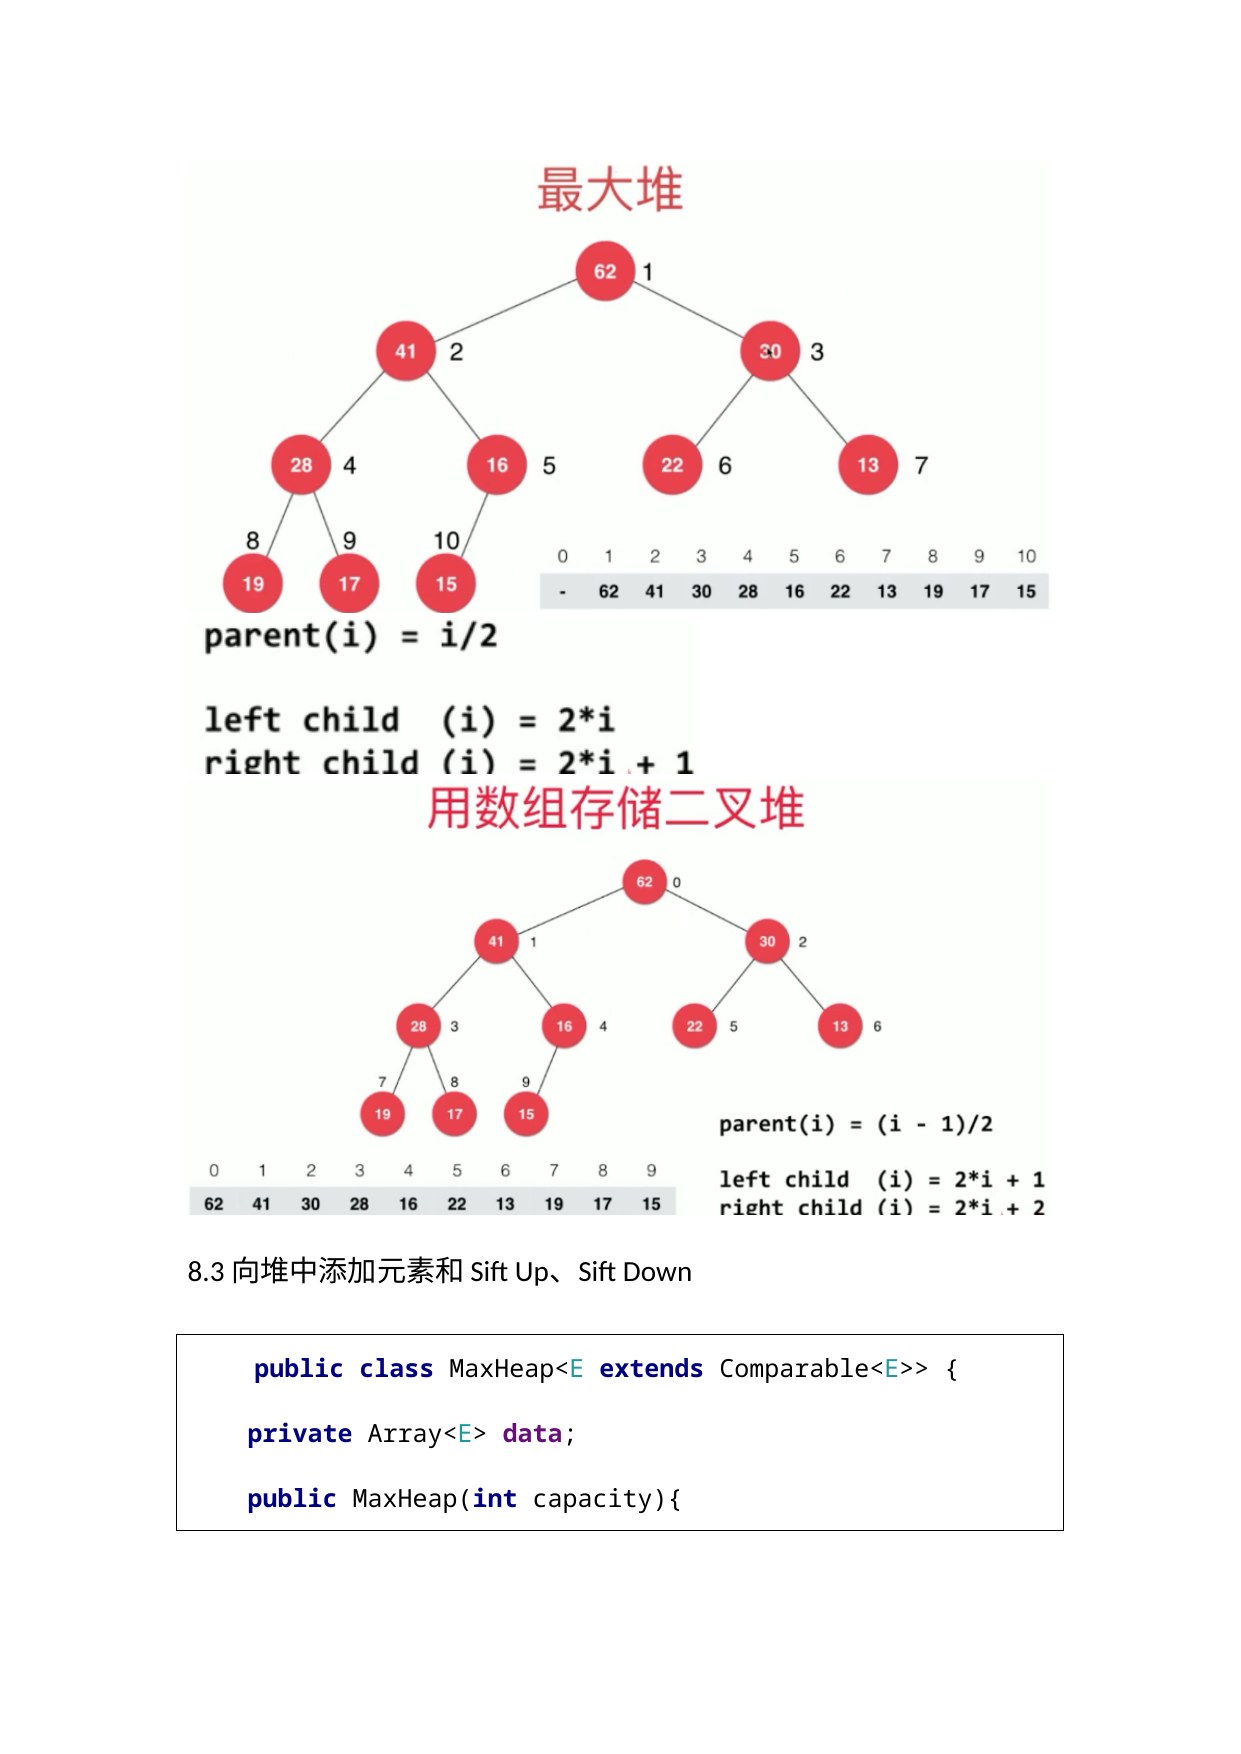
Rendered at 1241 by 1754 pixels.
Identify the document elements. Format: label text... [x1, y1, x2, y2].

picture [187, 779, 1052, 1215]
subtitle 8.3 向堆中添加元素和Sift Up、Sift Down [187, 1237, 1053, 1302]
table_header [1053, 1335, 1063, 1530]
picture [187, 617, 697, 774]
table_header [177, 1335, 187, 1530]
picture [187, 162, 1053, 613]
